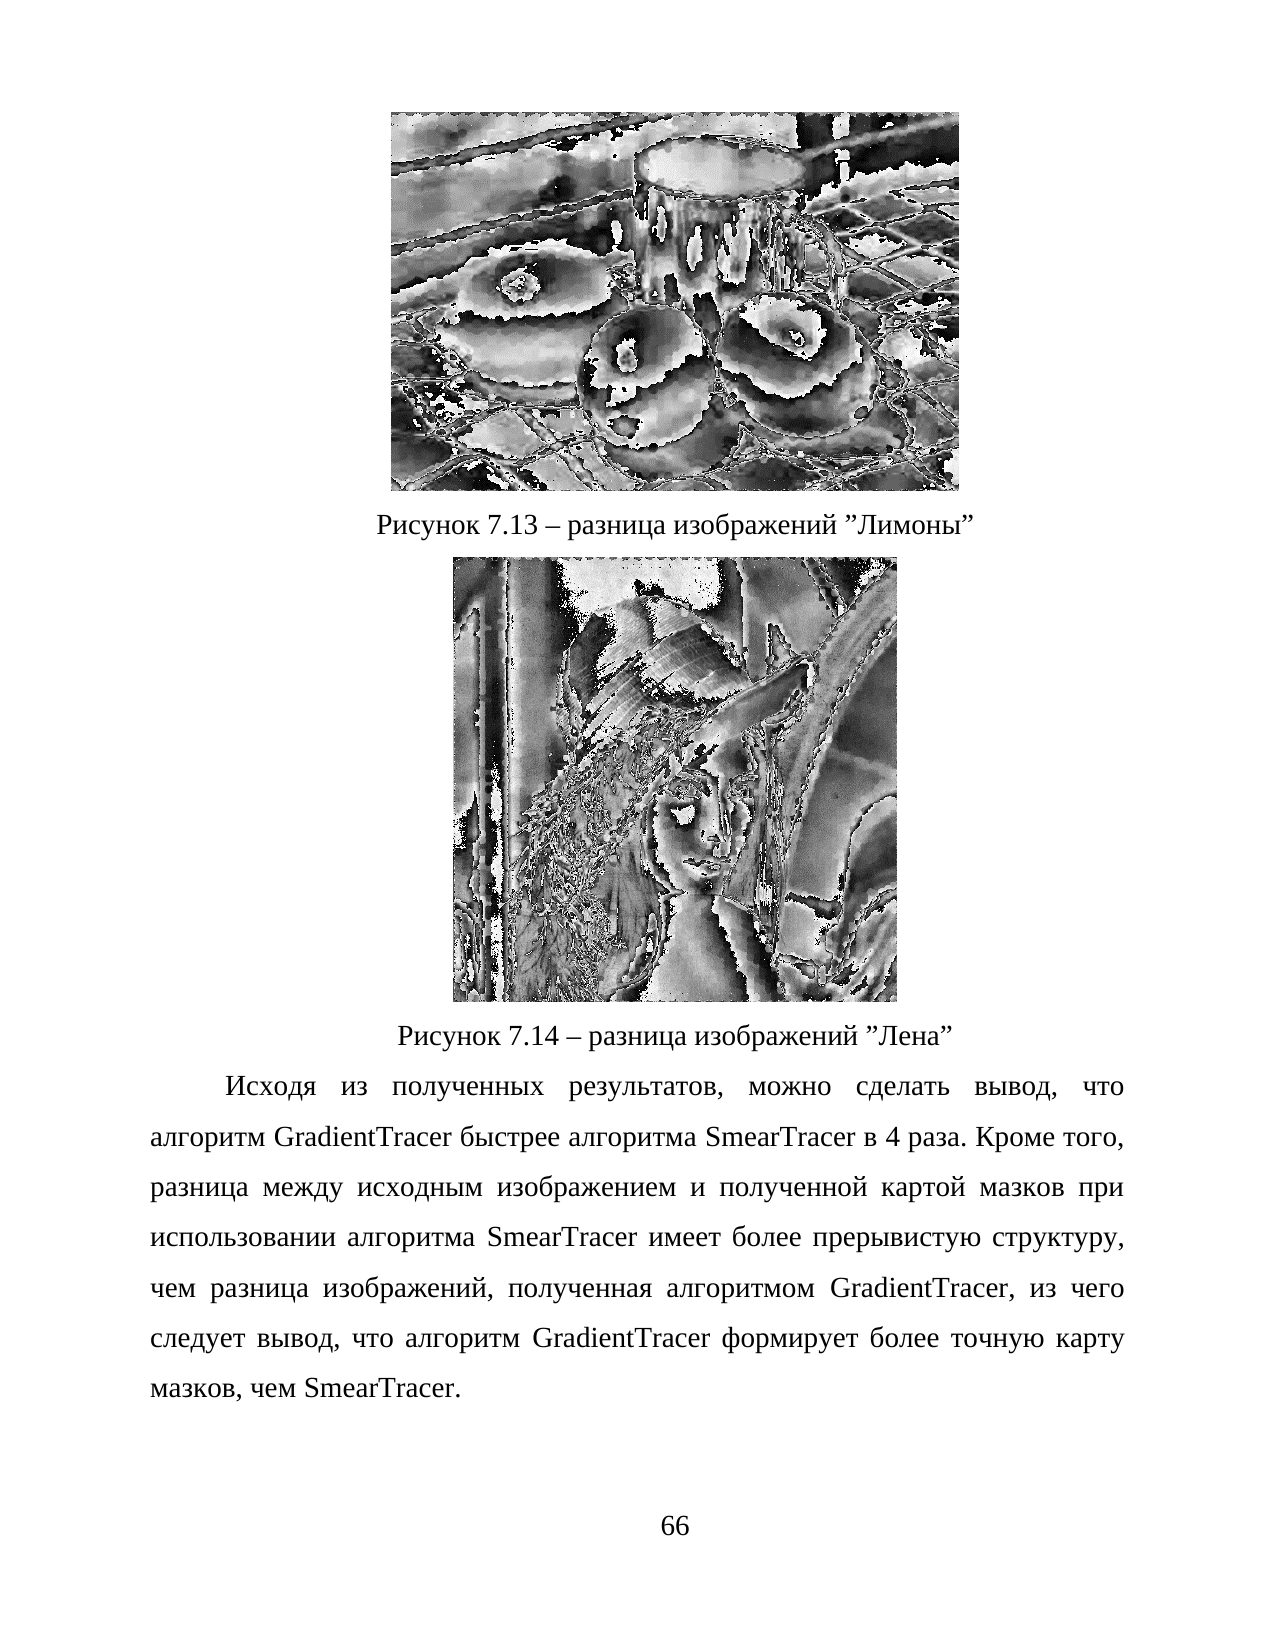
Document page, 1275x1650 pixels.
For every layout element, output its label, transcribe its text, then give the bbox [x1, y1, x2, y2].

text Рисунок 7.13 – разница изображений ”Лимоны” [150, 507, 1125, 541]
picture [453, 557, 897, 1002]
text Исходя из полученных результатов, можно сделать вывод, что алгоритм GradientTracer быстрее алгоритма SmearTracer в 4 раза. Кроме того, разница между исходным изображением и полученной картой мазков при использовании алгоритма SmearTracer имеет более прерывистую структуру, чем разница изображений, полученная алгоритмом GradientTracer, из чего следует вывод, что алгоритм GradientTracer формирует более точную карту мазков, чем SmearTracer. [150, 1068, 1125, 1404]
picture [391, 112, 959, 491]
text Рисунок 7.14 – разница изображений ”Лена” [150, 1018, 1125, 1052]
